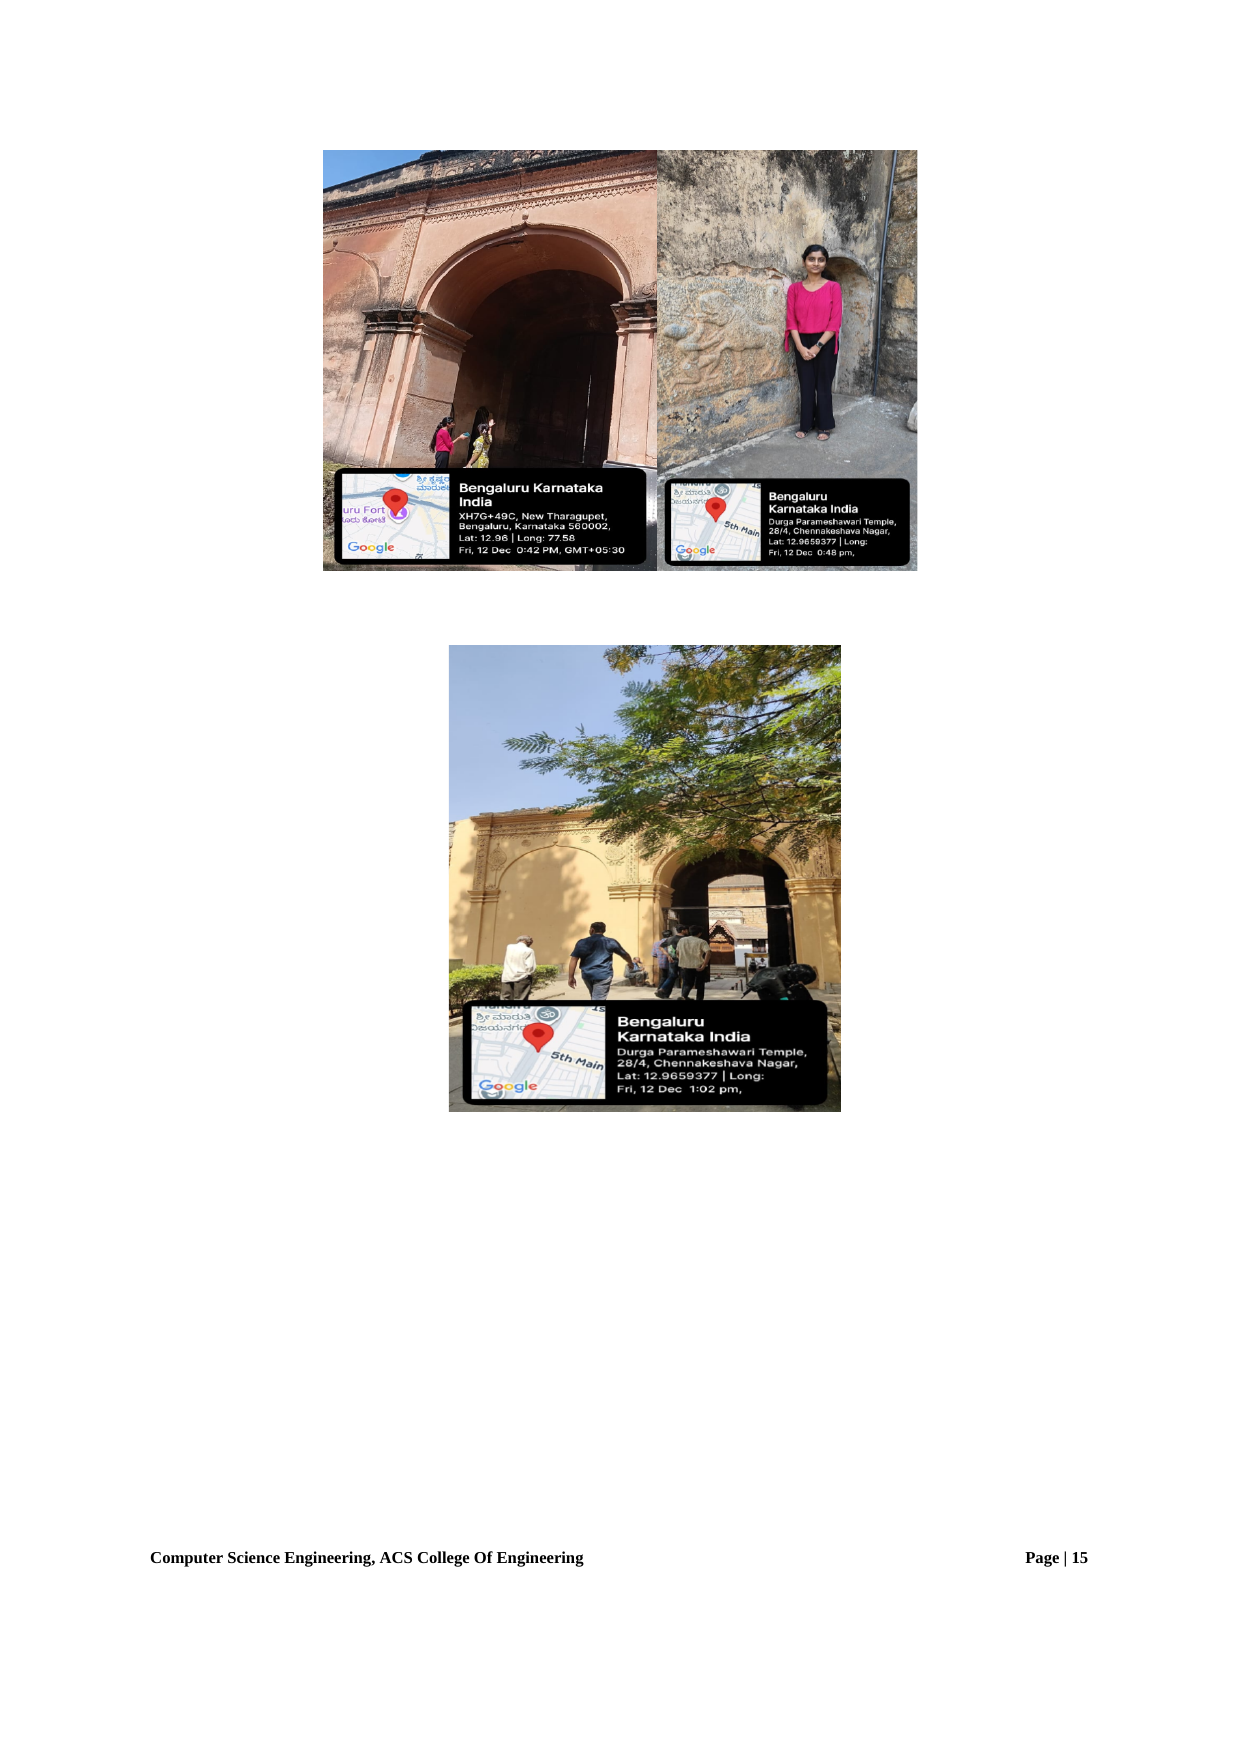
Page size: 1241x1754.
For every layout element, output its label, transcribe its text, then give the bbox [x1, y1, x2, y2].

picture [323, 150, 918, 571]
text Computer Science Engineering, ACS College Of Engineering Page | 15 [150, 1547, 1090, 1567]
picture [448, 645, 841, 1112]
